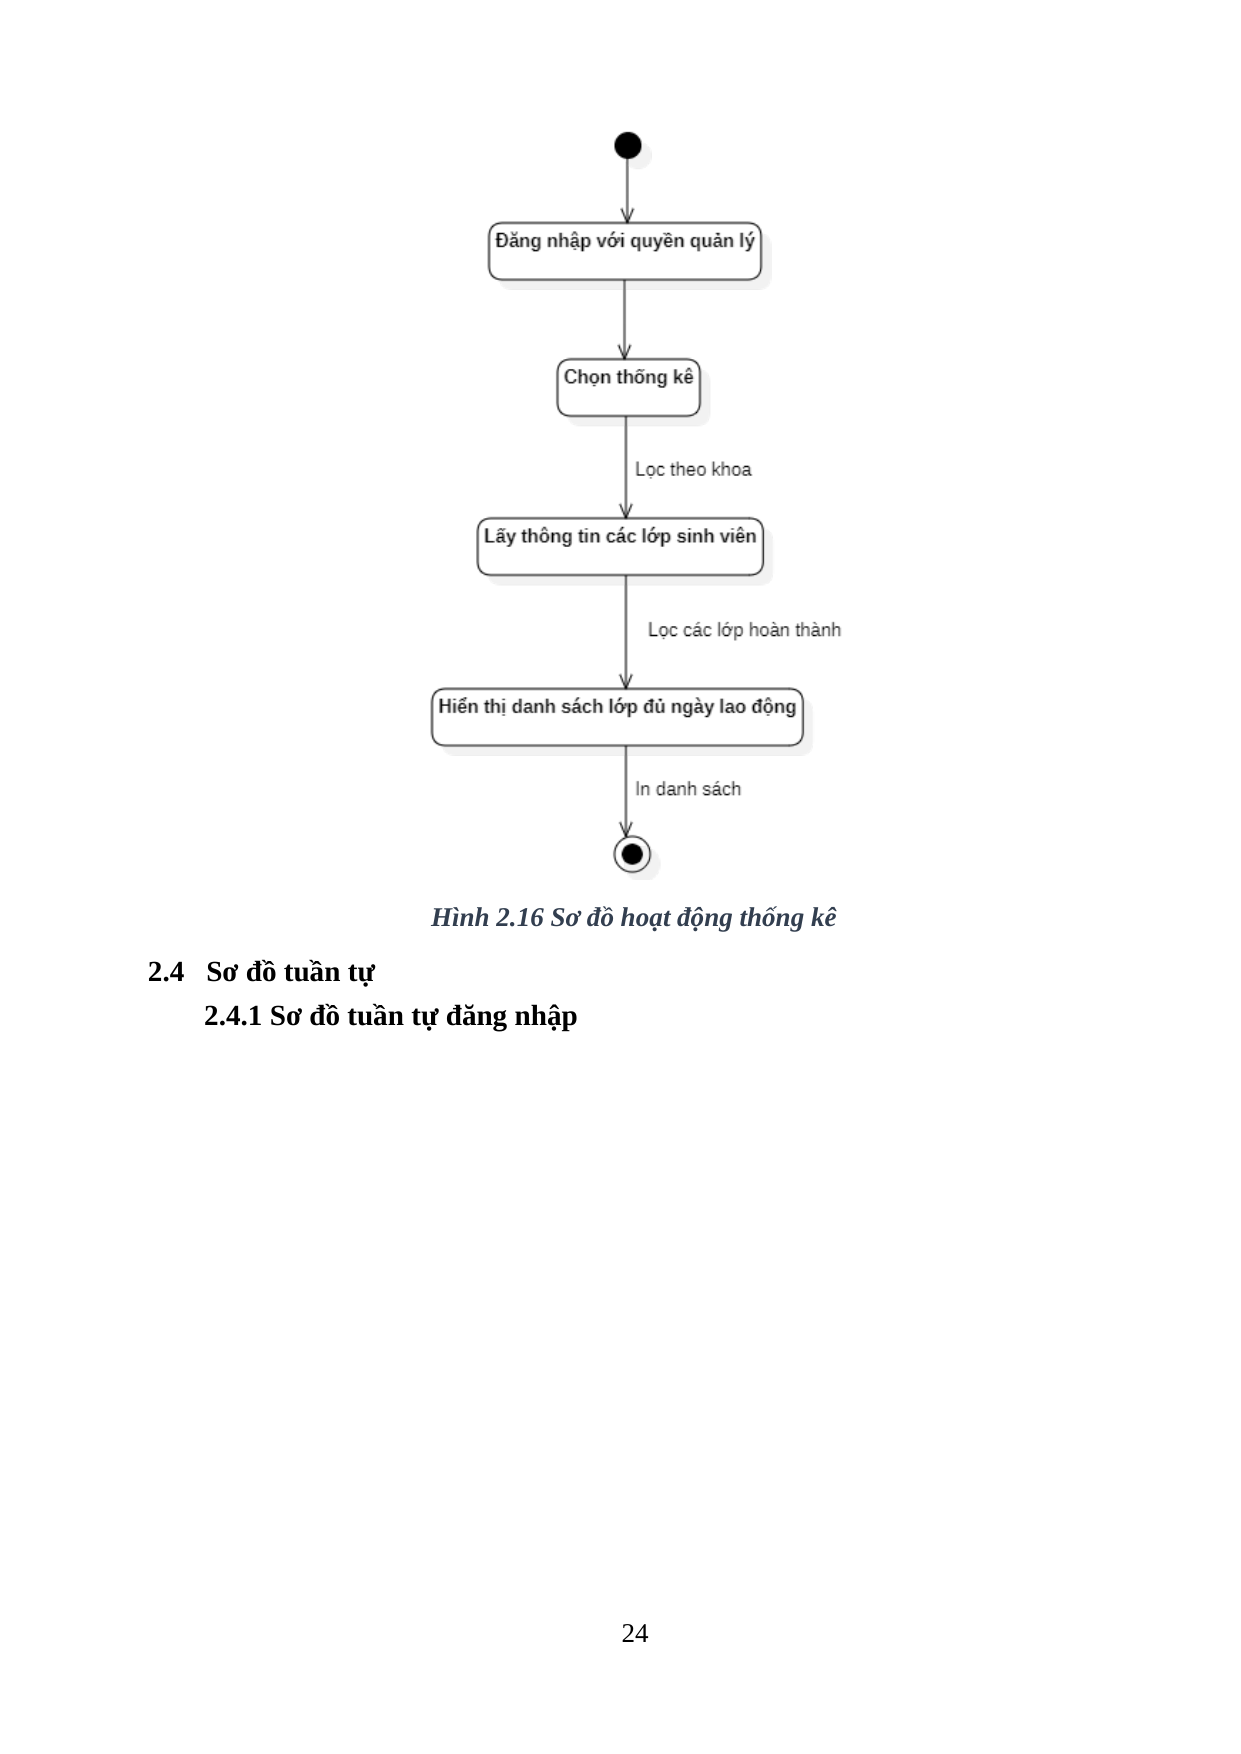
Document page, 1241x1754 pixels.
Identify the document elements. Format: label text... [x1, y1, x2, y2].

list 2.4.1 Sơ đồ tuần tự đăng nhập [204, 998, 1122, 1031]
text Hình 2.16 Sơ đồ hoạt động thống kê [148, 901, 1122, 932]
list 2.4 Sơ đồ tuần tự [148, 954, 1122, 988]
picture [418, 118, 851, 880]
